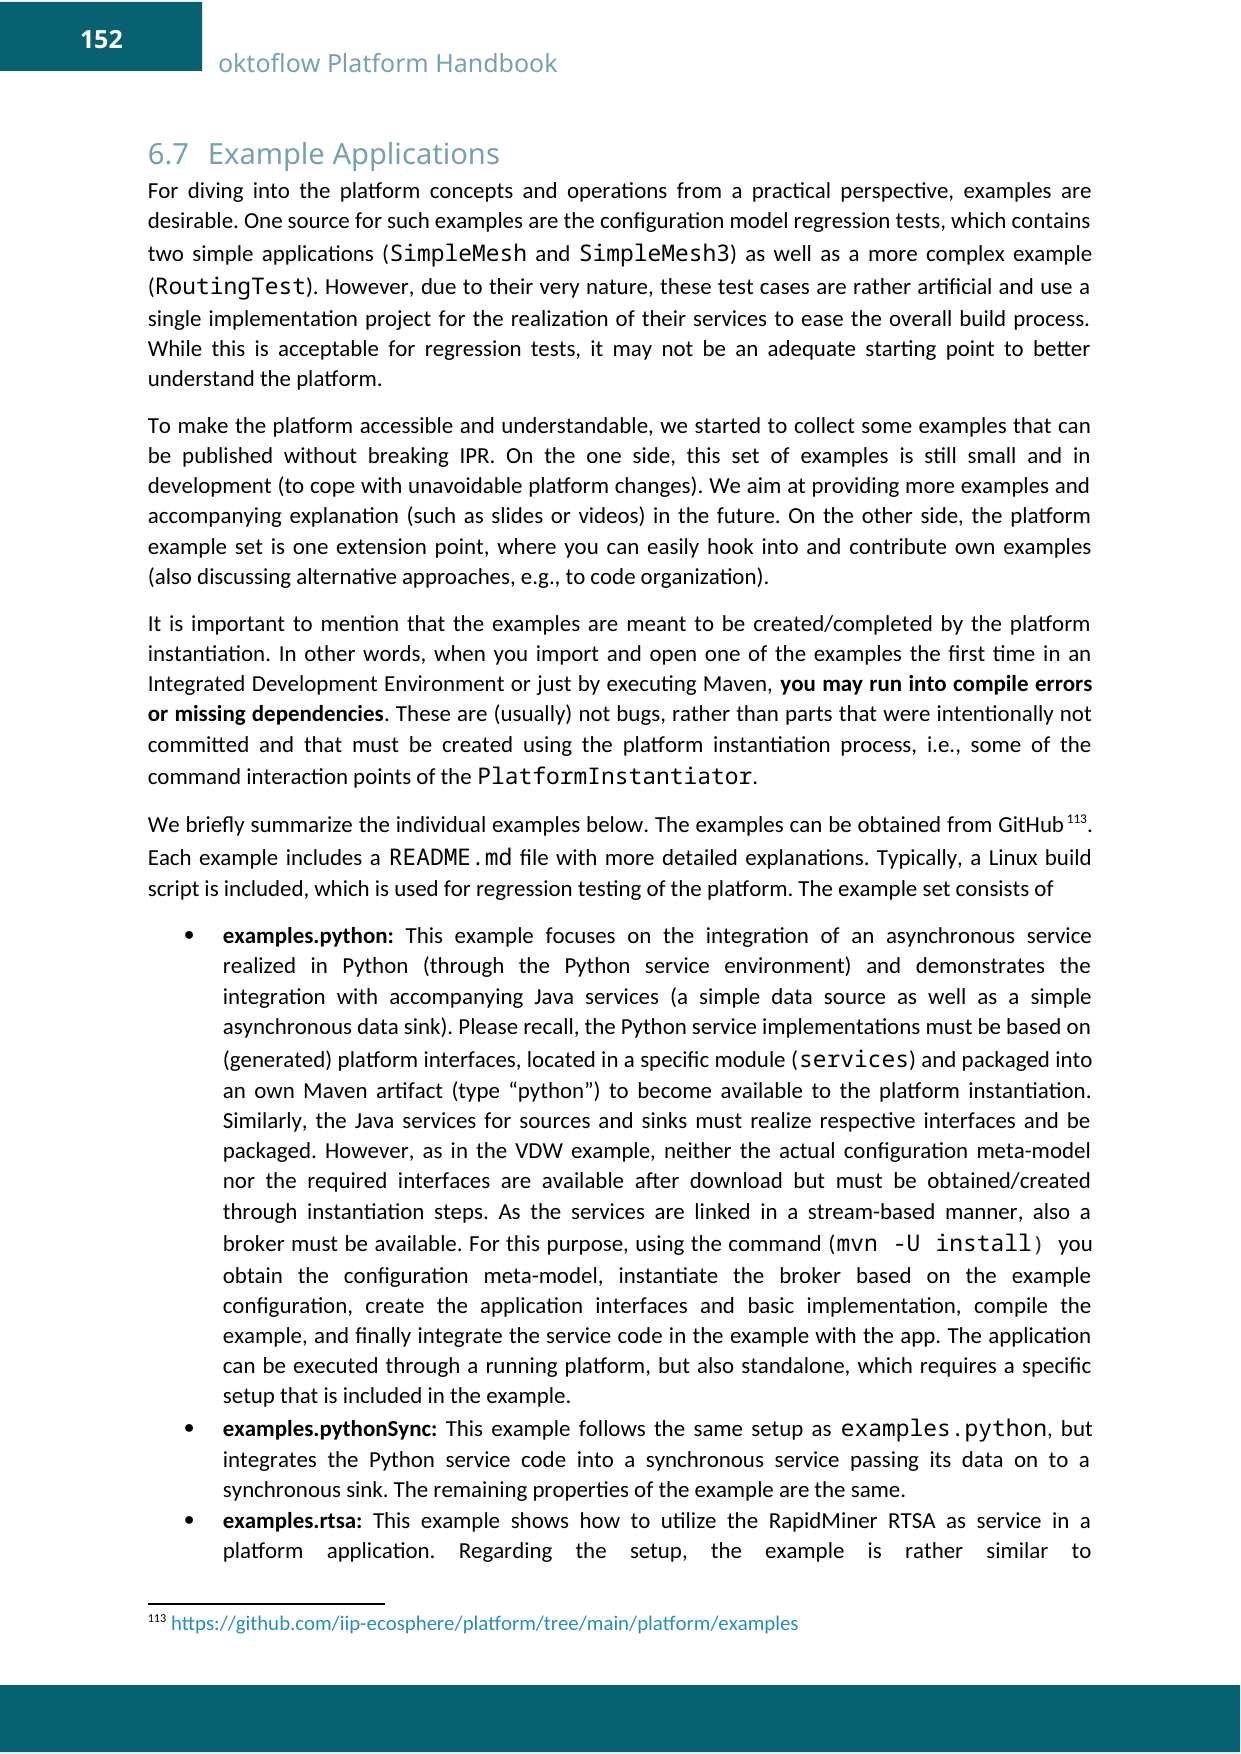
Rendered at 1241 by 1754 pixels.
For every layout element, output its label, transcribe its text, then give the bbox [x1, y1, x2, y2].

text To make the platform accessible and understandable, we started to collect some examples that can be published without breaking IPR. On the one side, this set of examples is still small and in development (to cope with unavoidable platform changes). We aim at providing more examples and accompanying explanation (such as slides or videos) in the future. On the other side, the platform example set is one extension point, where you can easily hook into and contribute own examples (also discussing alternative approaches, e.g., to code organization). [148, 411, 1093, 590]
list examples.pythonSync: This example follows the same setup as examples.python, but integrates the Python service code into a synchronous service passing its data on to a synchronous sink. The remaining properties of the example are the same. [185, 1412, 1093, 1503]
list examples.python: This example focuses on the integration of an asynchronous service realized in Python (through the Python service environment) and demonstrates the integration with accompanying Java services (a simple data source as well as a simple asynchronous data sink). Please recall, the Python service implementations must be based on (generated) platform interfaces, located in a specific module (services) and packaged into an own Maven artifact (type “python”) to become available to the platform instantiation. Similarly, the Java services for sources and sinks must realize respective interfaces and be packaged. However, as in the VDW example, neither the actual configuration meta-model nor the required interfaces are available after download but must be obtained/created through instantiation steps. As the services are linked in a stream-based manner, also a broker must be available. For this purpose, using the command (mvn -U install) you obtain the configuration meta-model, instantiate the broker based on the example configuration, create the application interfaces and basic implementation, compile the example, and finally integrate the service code in the example with the app. The application can be executed through a running platform, but also standalone, which requires a specific setup that is included in the example. [185, 921, 1093, 1410]
text It is important to mention that the examples are meant to be created/completed by the platform instantiation. In other words, when you import and open one of the examples the first time in an Integrated Development Environment or just by executing Maven, you may run into compile errors or missing dependencies. These are (usually) not bugs, rather than parts that were intentionally not committed and that must be created using the platform instantiation process, i.e., some of the command interaction points of the PlatformInstantiator. [148, 609, 1093, 791]
text For diving into the platform concepts and operations from a practical perspective, examples are desirable. One source for such examples are the configuration model regression tests, which contains two simple applications (SimpleMesh and SimpleMesh3) as well as a more complex example (RoutingTest). However, due to their very nature, these test cases are rather artificial and use a single implementation project for the realization of their services to ease the overall build process. While this is acceptable for regression tests, it may not be an adequate starting point to better understand the platform. [148, 176, 1093, 392]
text We briefly summarize the individual examples below. The examples can be obtained from GitHub. Each example includes a README.md file with more detailed explanations. Typically, a Linux build script is included, which is used for regression testing of the platform. The example set consists of [148, 811, 1093, 903]
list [185, 1506, 1093, 1564]
subtitle Example Applications [148, 133, 1093, 173]
